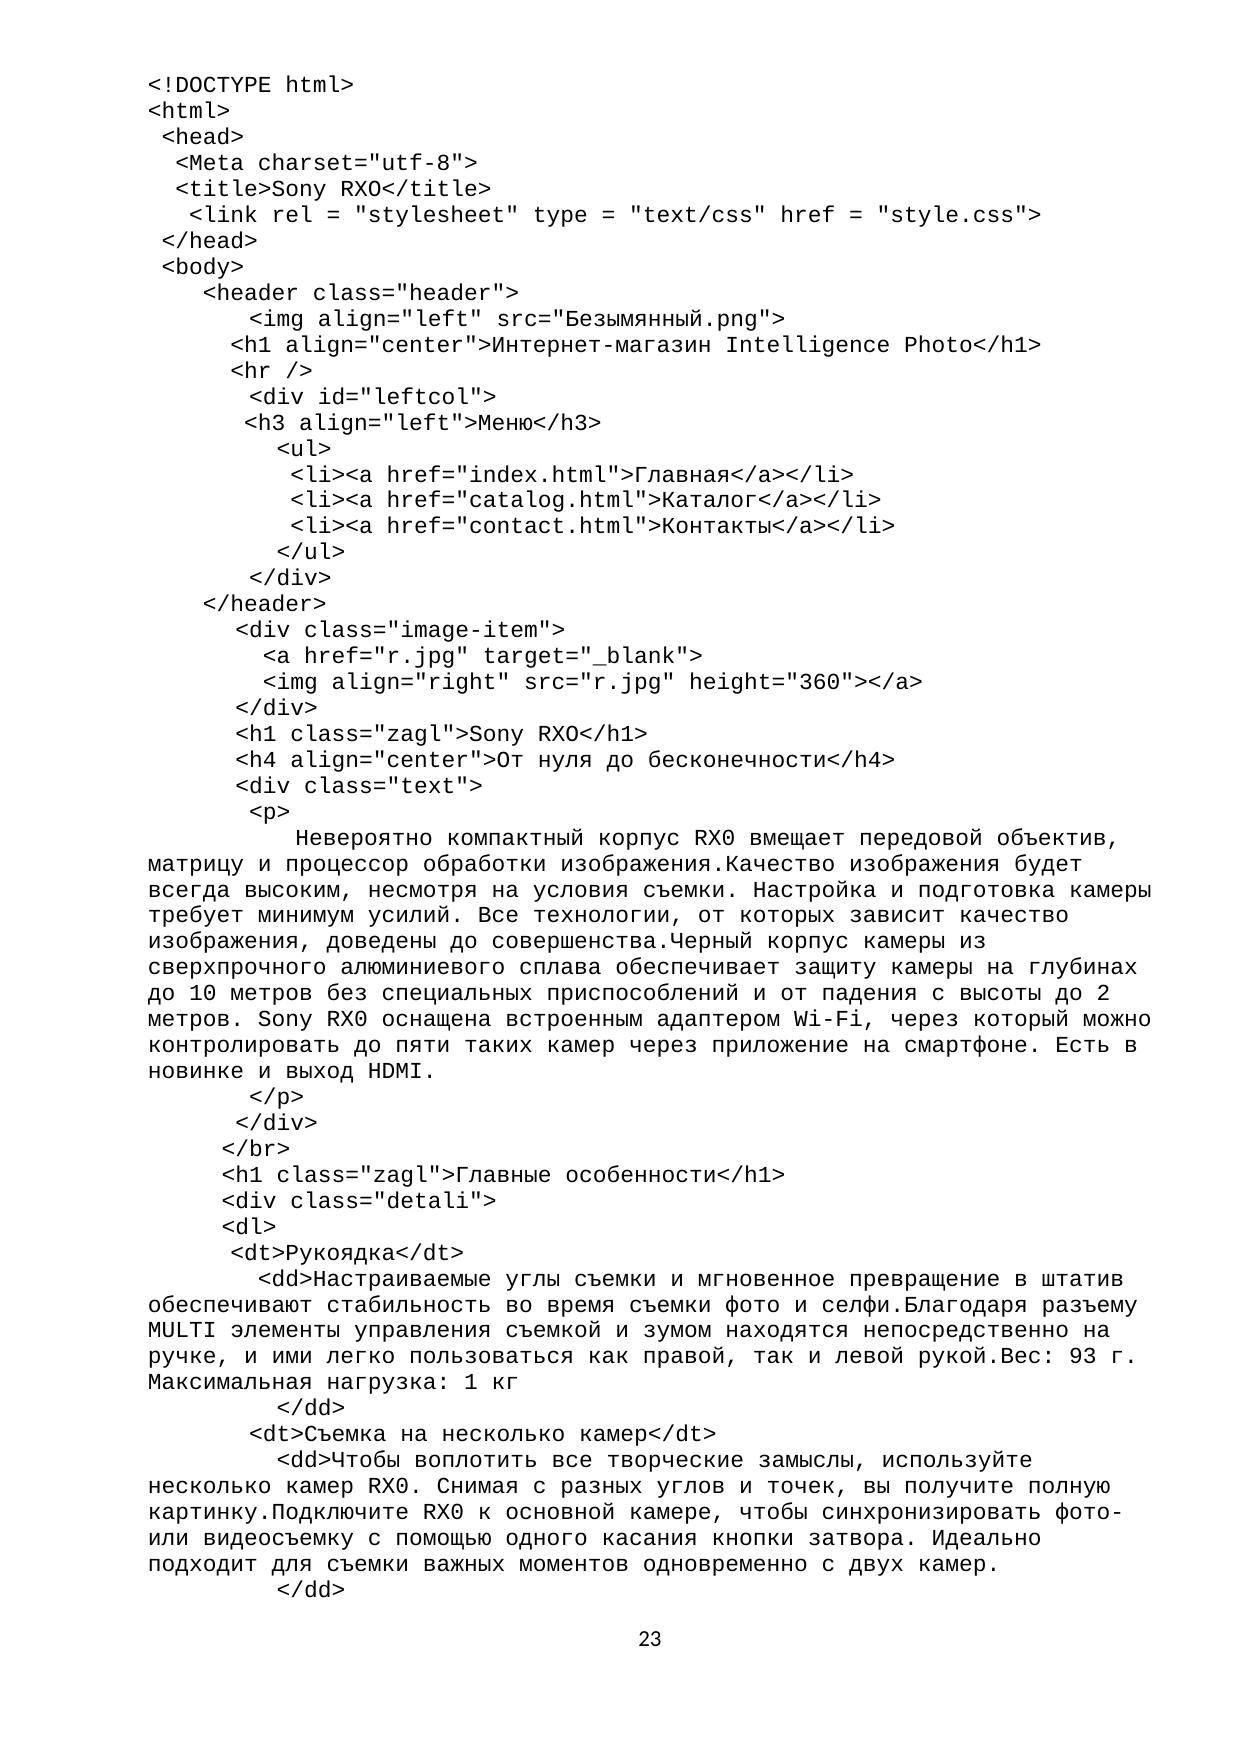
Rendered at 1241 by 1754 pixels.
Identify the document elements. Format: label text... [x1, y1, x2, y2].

text <div class="detali"> [148, 1189, 1152, 1215]
text <li><a href="index.html">Главная</a></li> [148, 463, 1152, 489]
text </dd> [148, 1578, 1152, 1604]
text <head> [148, 126, 1152, 152]
text <li><a href="catalog.html">Каталог</a></li> [148, 489, 1152, 515]
text <body> [148, 255, 1152, 281]
text <hr /> [148, 359, 1152, 385]
text <h3 align="left">Меню</h3> [148, 411, 1152, 437]
text <dl> [148, 1215, 1152, 1241]
text <h1 class="zagl">Главные особенности</h1> [148, 1163, 1152, 1189]
text <title>Sony RXO</title> [148, 178, 1152, 203]
text <li><a href="contact.html">Контакты</a></li> [148, 515, 1152, 541]
text <!DOCTYPE html> [148, 74, 1152, 100]
text <div id="leftcol"> [148, 385, 1152, 411]
text <link rel = "stylesheet" type = "text/css" href = "style.css"> [148, 203, 1152, 229]
text <div class="text"> [148, 774, 1152, 800]
text Невероятно компактный корпус RX0 вмещает передовой объектив, матрицу и процессор обработки изображения.Качество изображения будет всегда высоким, несмотря на условия съемки. Настройка и подготовка камеры требует минимум усилий. Все технологии, от которых зависит качество изображения, доведены до совершенства.Черный корпус камеры из сверхпрочного алюминиевого сплава обеспечивает защиту камеры на глубинах до 10 метров без специальных приспособлений и от падения с высоты до 2 метров. Sony RX0 оснащена встроенным адаптером Wi-Fi, через который можно контролировать до пяти таких камер через приложение на смартфоне. Есть в новинке и выход HDMI. [148, 826, 1152, 1085]
text <html> [148, 100, 1152, 126]
text <dd>Чтобы воплотить все творческие замыслы, используйте несколько камер RX0. Снимая с разных углов и точек, вы получите полную картинку.Подключите RX0 к основной камере, чтобы синхронизировать фото- или видеосъемку с помощью одного касания кнопки затвора. Идеально подходит для съемки важных моментов одновременно с двух камер. [148, 1448, 1152, 1578]
text </div> [148, 1111, 1152, 1137]
text <h1 align="center">Интернет-магазин Intelligence Photo</h1> [148, 333, 1152, 359]
text </dd> [148, 1397, 1152, 1423]
text <div class="image-item"> [148, 618, 1152, 644]
text </div> [148, 567, 1152, 593]
text <dt>Съемка на несколько камер</dt> [148, 1423, 1152, 1448]
text </br> [148, 1137, 1152, 1163]
text <a href="r.jpg" target="_blank"> [148, 644, 1152, 670]
text <Meta charset="utf-8"> [148, 152, 1152, 178]
text <img align="left" src="Безымянный.png"> [148, 307, 1152, 333]
text </p> [148, 1085, 1152, 1111]
text <h4 align="center">От нуля до бесконечности</h4> [148, 748, 1152, 774]
text <h1 class="zagl">Sony RXO</h1> [148, 722, 1152, 748]
text </head> [148, 229, 1152, 255]
text </ul> [148, 541, 1152, 567]
text <header class="header"> [148, 281, 1152, 307]
text </header> [148, 593, 1152, 618]
text <ul> [148, 437, 1152, 463]
text <p> [148, 800, 1152, 826]
text <dt>Рукоядка</dt> [148, 1241, 1152, 1267]
text </div> [148, 696, 1152, 722]
text <img align="right" src="r.jpg" height="360"></a> [148, 670, 1152, 696]
text <dd>Настраиваемые углы съемки и мгновенное превращение в штатив обеспечивают стабильность во время съемки фото и селфи.Благодаря разъему MULTI элементы управления съемкой и зумом находятся непосредственно на ручке, и ими легко пользоваться как правой, так и левой рукой.Вес: 93 г. Максимальная нагрузка: 1 кг [148, 1267, 1152, 1397]
